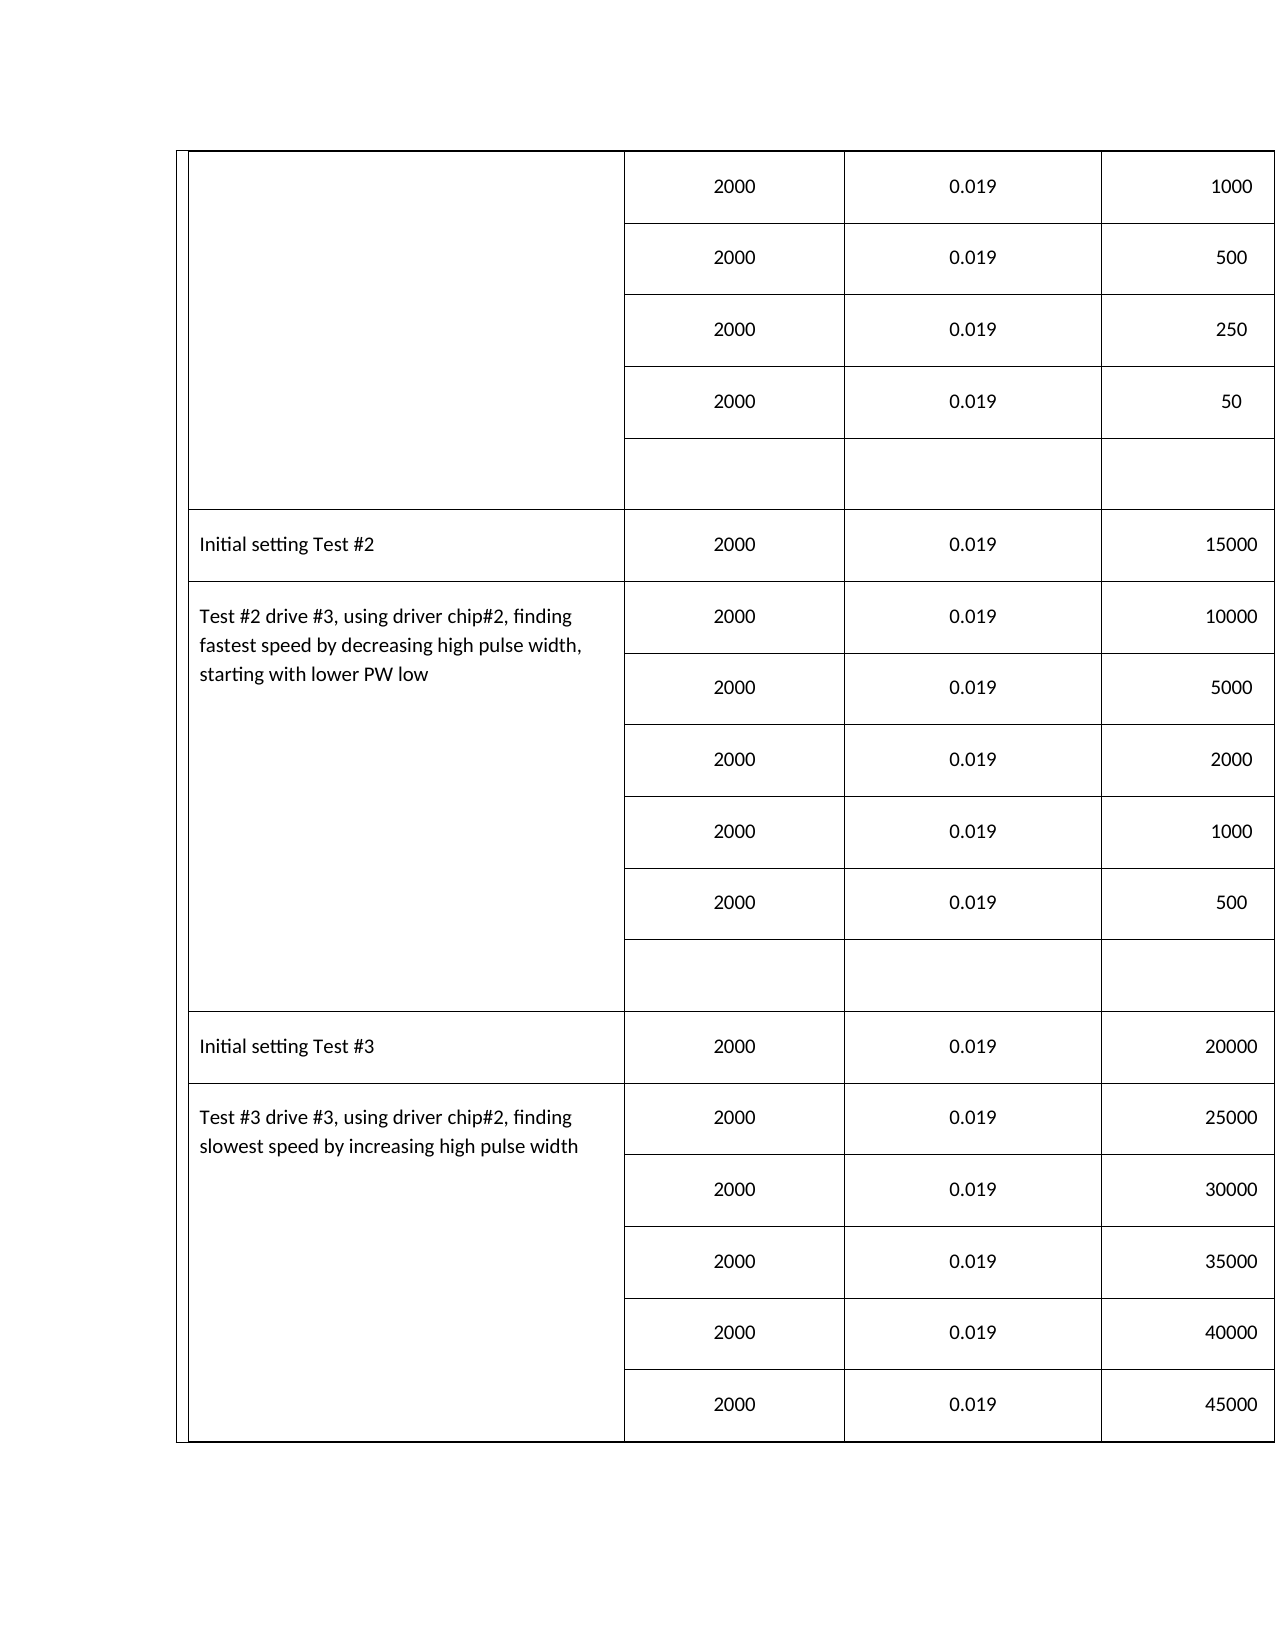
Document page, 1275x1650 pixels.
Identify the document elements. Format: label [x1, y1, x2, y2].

table_header [845, 1012, 1101, 1083]
table_header [625, 940, 844, 1011]
table_header [845, 1227, 1101, 1298]
table_header [625, 510, 844, 581]
table_header [845, 295, 1101, 366]
table_header [1102, 1155, 1274, 1226]
table_header [845, 224, 1101, 294]
table_header [625, 725, 844, 796]
table_header [845, 1370, 1101, 1441]
table_header [845, 1155, 1101, 1226]
table_header [845, 940, 1101, 1011]
table_header [1102, 224, 1274, 294]
table_header [189, 152, 624, 509]
table_header [845, 367, 1101, 438]
table_header [845, 510, 1101, 581]
table_header [1102, 797, 1274, 868]
table_header [1102, 1299, 1274, 1369]
table_header [845, 439, 1101, 509]
table_header [845, 1084, 1101, 1154]
table_header [625, 439, 844, 509]
table_header [1102, 1370, 1274, 1441]
table_header [845, 654, 1101, 724]
table_header [845, 1299, 1101, 1369]
table_header [845, 725, 1101, 796]
table_header [189, 1084, 624, 1441]
table_header [1102, 940, 1274, 1011]
table_header [625, 1299, 844, 1369]
table_header [845, 797, 1101, 868]
table_header [625, 367, 844, 438]
table_header [1102, 510, 1274, 581]
table_header [1102, 1084, 1274, 1154]
table_header [845, 869, 1101, 939]
table_header [845, 152, 1101, 223]
table_header [189, 1012, 624, 1083]
table_header [1102, 439, 1274, 509]
table_header [625, 295, 844, 366]
table_header [625, 654, 844, 724]
table_header [625, 1084, 844, 1154]
table_header [625, 869, 844, 939]
table_header [189, 582, 624, 1011]
table_header [625, 582, 844, 653]
table_header [625, 797, 844, 868]
table_header [1102, 1012, 1274, 1083]
table_header [625, 1012, 844, 1083]
table_header [625, 152, 844, 223]
table_header [625, 1227, 844, 1298]
table_header [1102, 869, 1274, 939]
table_header [625, 1370, 844, 1441]
table_header [1102, 367, 1274, 438]
table_header [189, 510, 624, 581]
table_header [1102, 152, 1274, 223]
table_header [1102, 725, 1274, 796]
table_header [1102, 295, 1274, 366]
table_header [1102, 1227, 1274, 1298]
table_header [845, 582, 1101, 653]
table_header [1102, 582, 1274, 653]
table_header [625, 224, 844, 294]
table_header [177, 151, 188, 1442]
table_header [1102, 654, 1274, 724]
table_header [625, 1155, 844, 1226]
